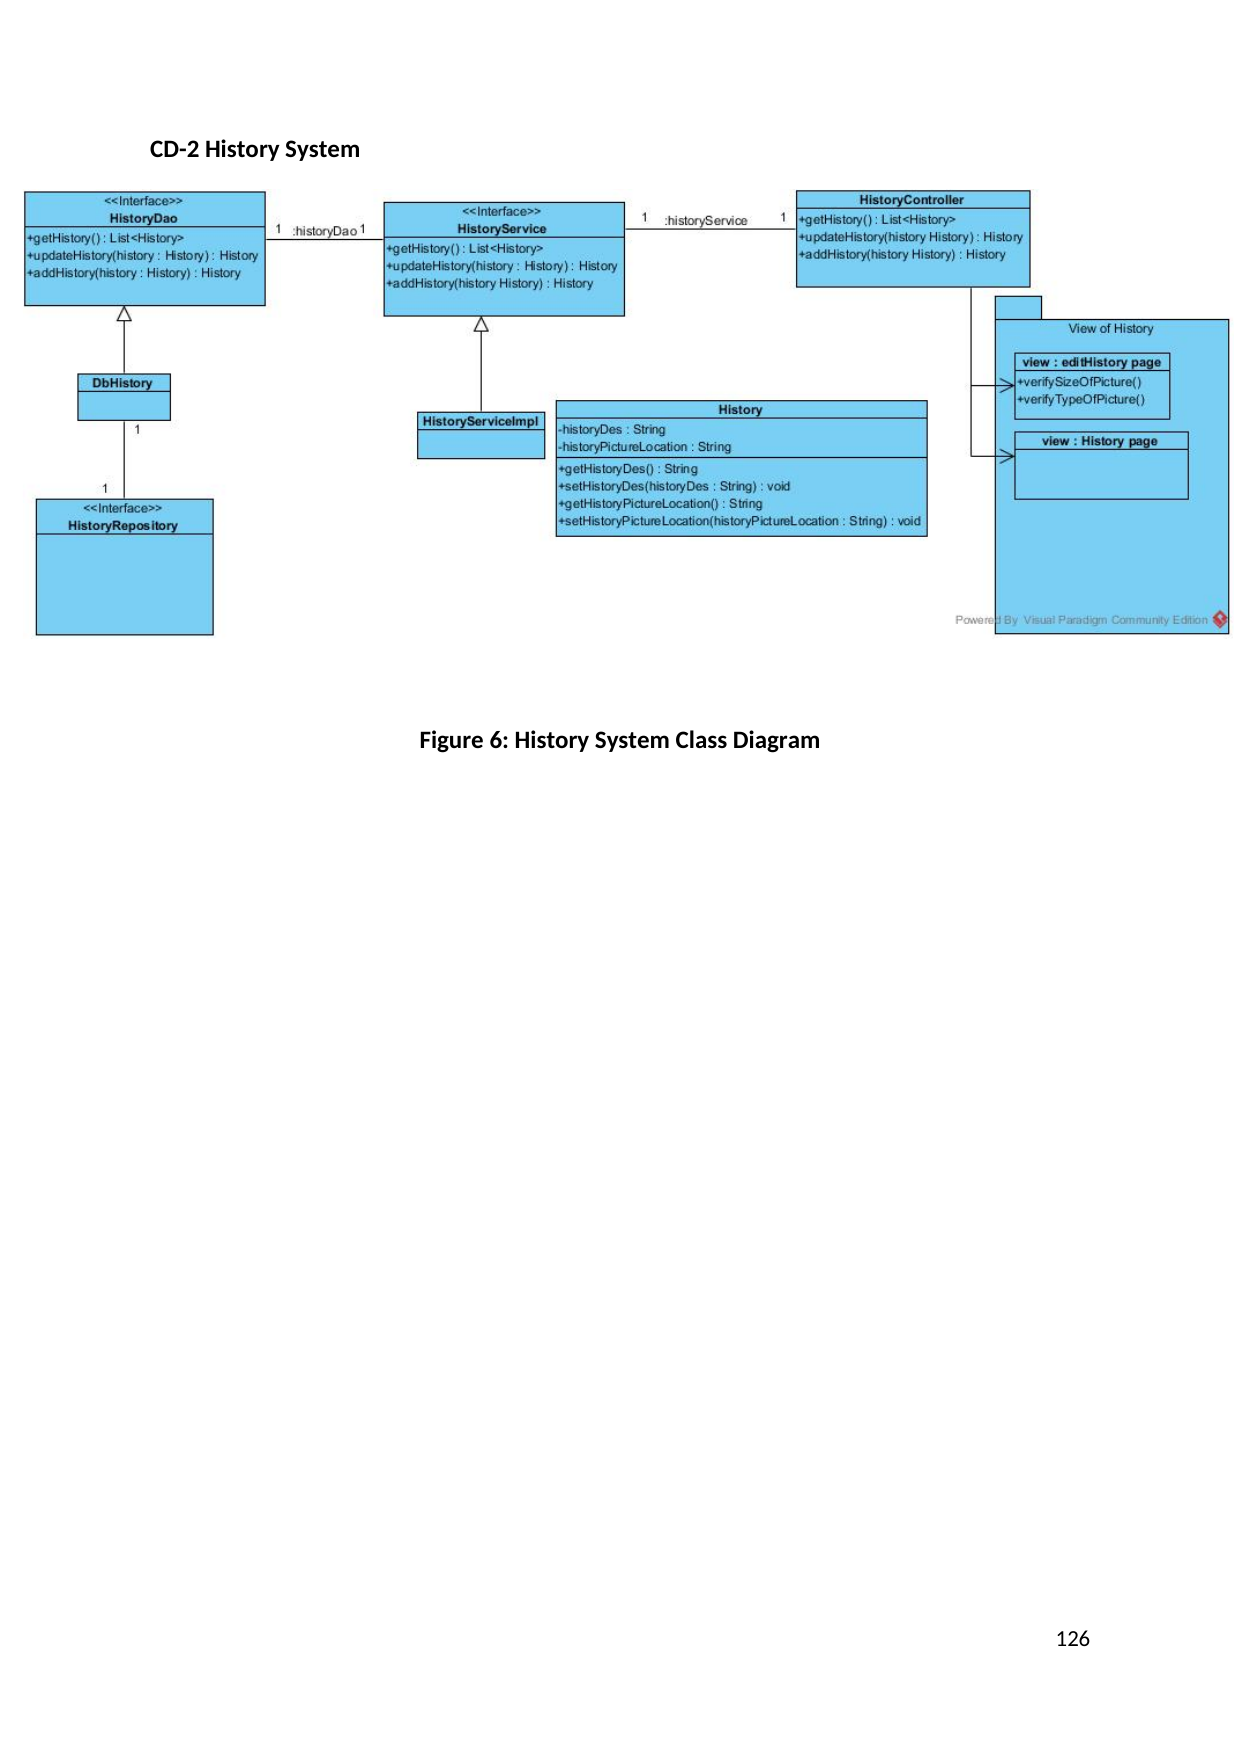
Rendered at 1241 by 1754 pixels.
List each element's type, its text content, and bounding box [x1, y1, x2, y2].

picture [22, 189, 1234, 639]
text CD-2 History System [150, 133, 1090, 163]
text Figure 6: History System Class Diagram [150, 725, 1090, 755]
